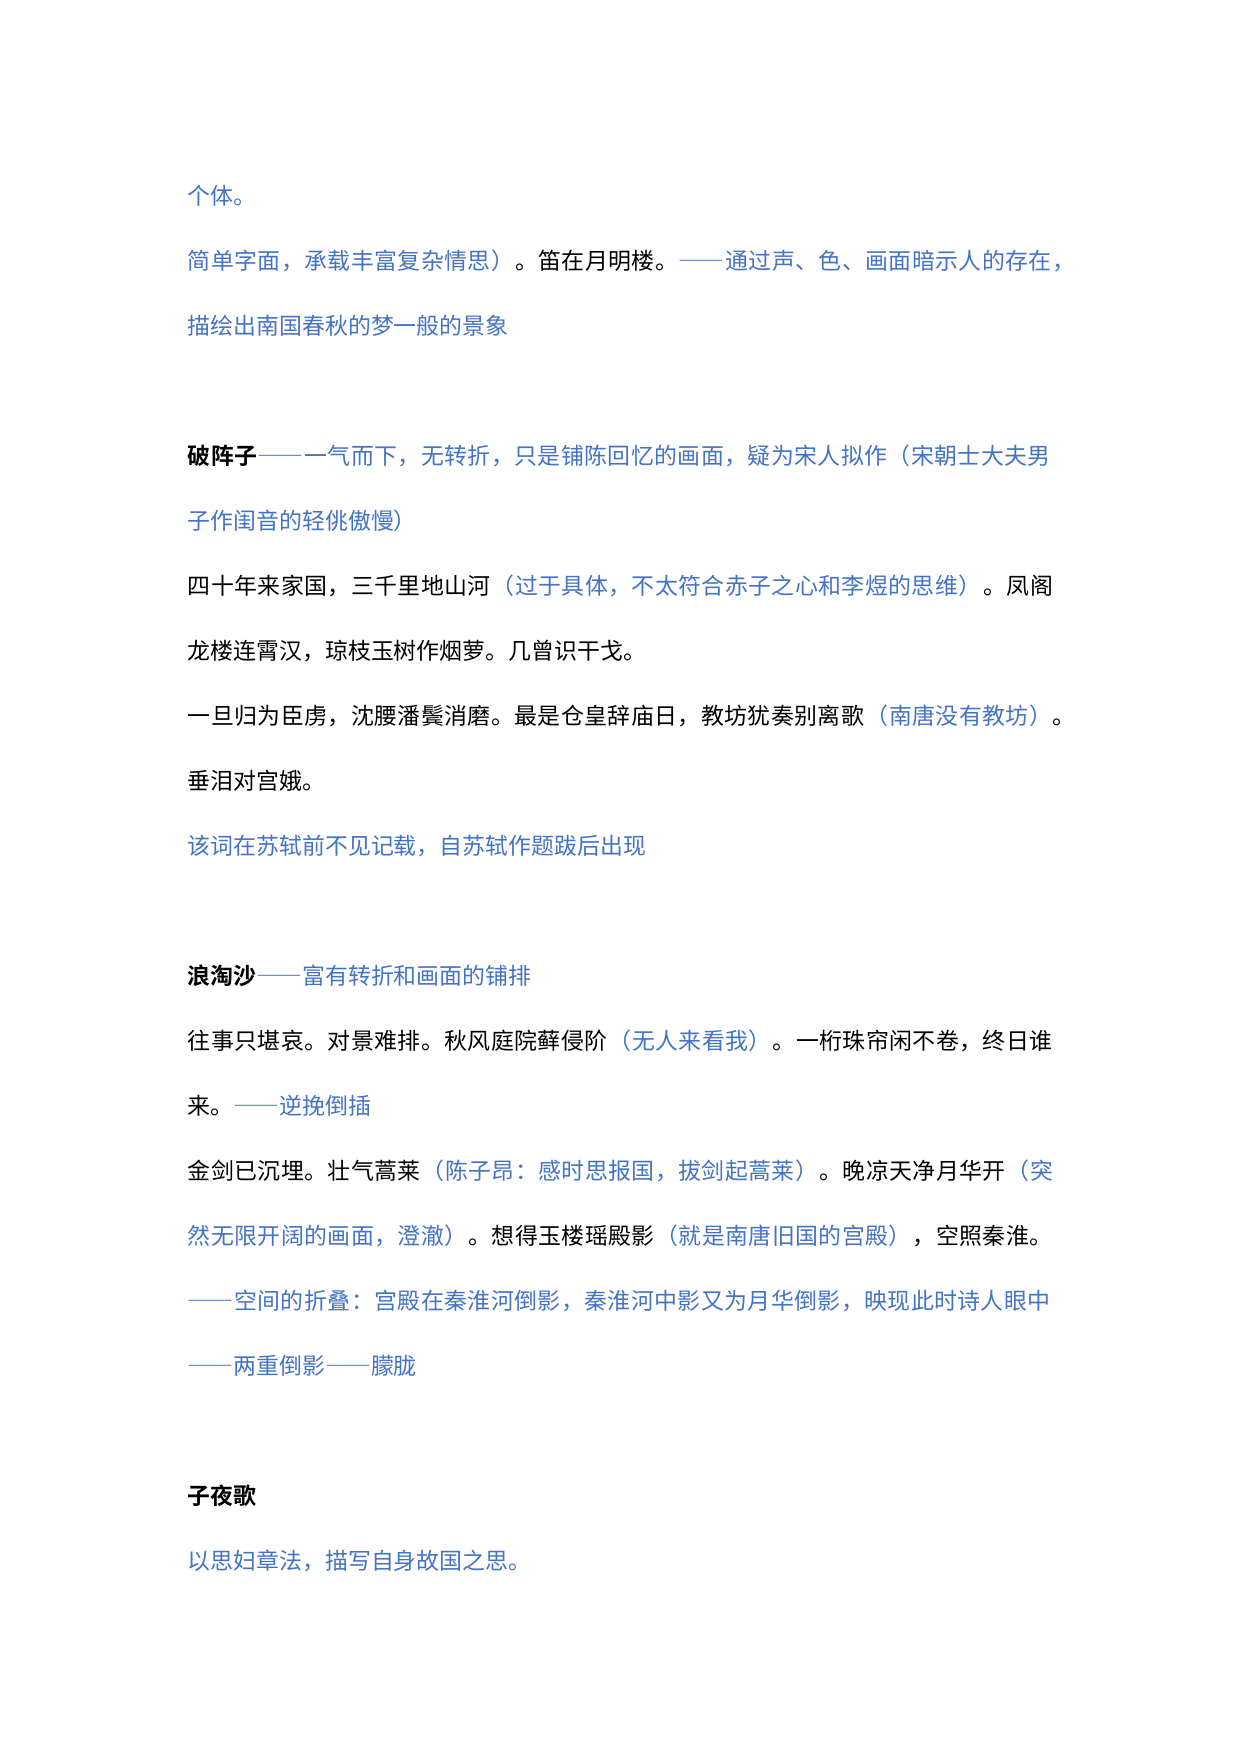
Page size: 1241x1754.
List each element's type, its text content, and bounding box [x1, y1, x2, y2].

text 破阵子——一气而下，无转折，只是铺陈回忆的画面，疑为宋人拟作（宋朝士大夫男子作闺音的轻佻傲慢） [187, 422, 1053, 552]
text 子夜歌 [187, 1462, 1053, 1527]
text 往事只堪哀。对景难排。秋风庭院藓侵阶（无人来看我）。一桁珠帘闲不卷，终日谁来。——逆挽倒插 [187, 1007, 1053, 1137]
text 金剑已沉埋。壮气蒿莱（陈子昂：感时思报国，拔剑起蒿莱）。晚凉天净月华开（突然无限开阔的画面，澄澈）。想得玉楼瑶殿影（就是南唐旧国的宫殿），空照秦淮。——空间的折叠：宫殿在秦淮河倒影，秦淮河中影又为月华倒影，映现此时诗人眼中——两重倒影——朦胧 [187, 1137, 1053, 1397]
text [187, 162, 1053, 227]
text 浪淘沙——富有转折和画面的铺排 [187, 942, 1053, 1007]
text 简单字面，承载丰富复杂情思）。笛在月明楼。——通过声、色、画面暗示人的存在，描绘出南国春秋的梦一般的景象 [187, 227, 1053, 357]
text 该词在苏轼前不见记载，自苏轼作题跋后出现 [187, 812, 1053, 877]
text 四十年来家国，三千里地山河（过于具体，不太符合赤子之心和李煜的思维）。凤阁龙楼连霄汉，琼枝玉树作烟萝。几曾识干戈。 [187, 552, 1053, 682]
text 一旦归为臣虏，沈腰潘鬓消磨。最是仓皇辞庙日，教坊犹奏别离歌（南唐没有教坊）。垂泪对宫娥。 [187, 682, 1053, 812]
text 以思妇章法，描写自身故国之思。 [187, 1527, 1053, 1592]
